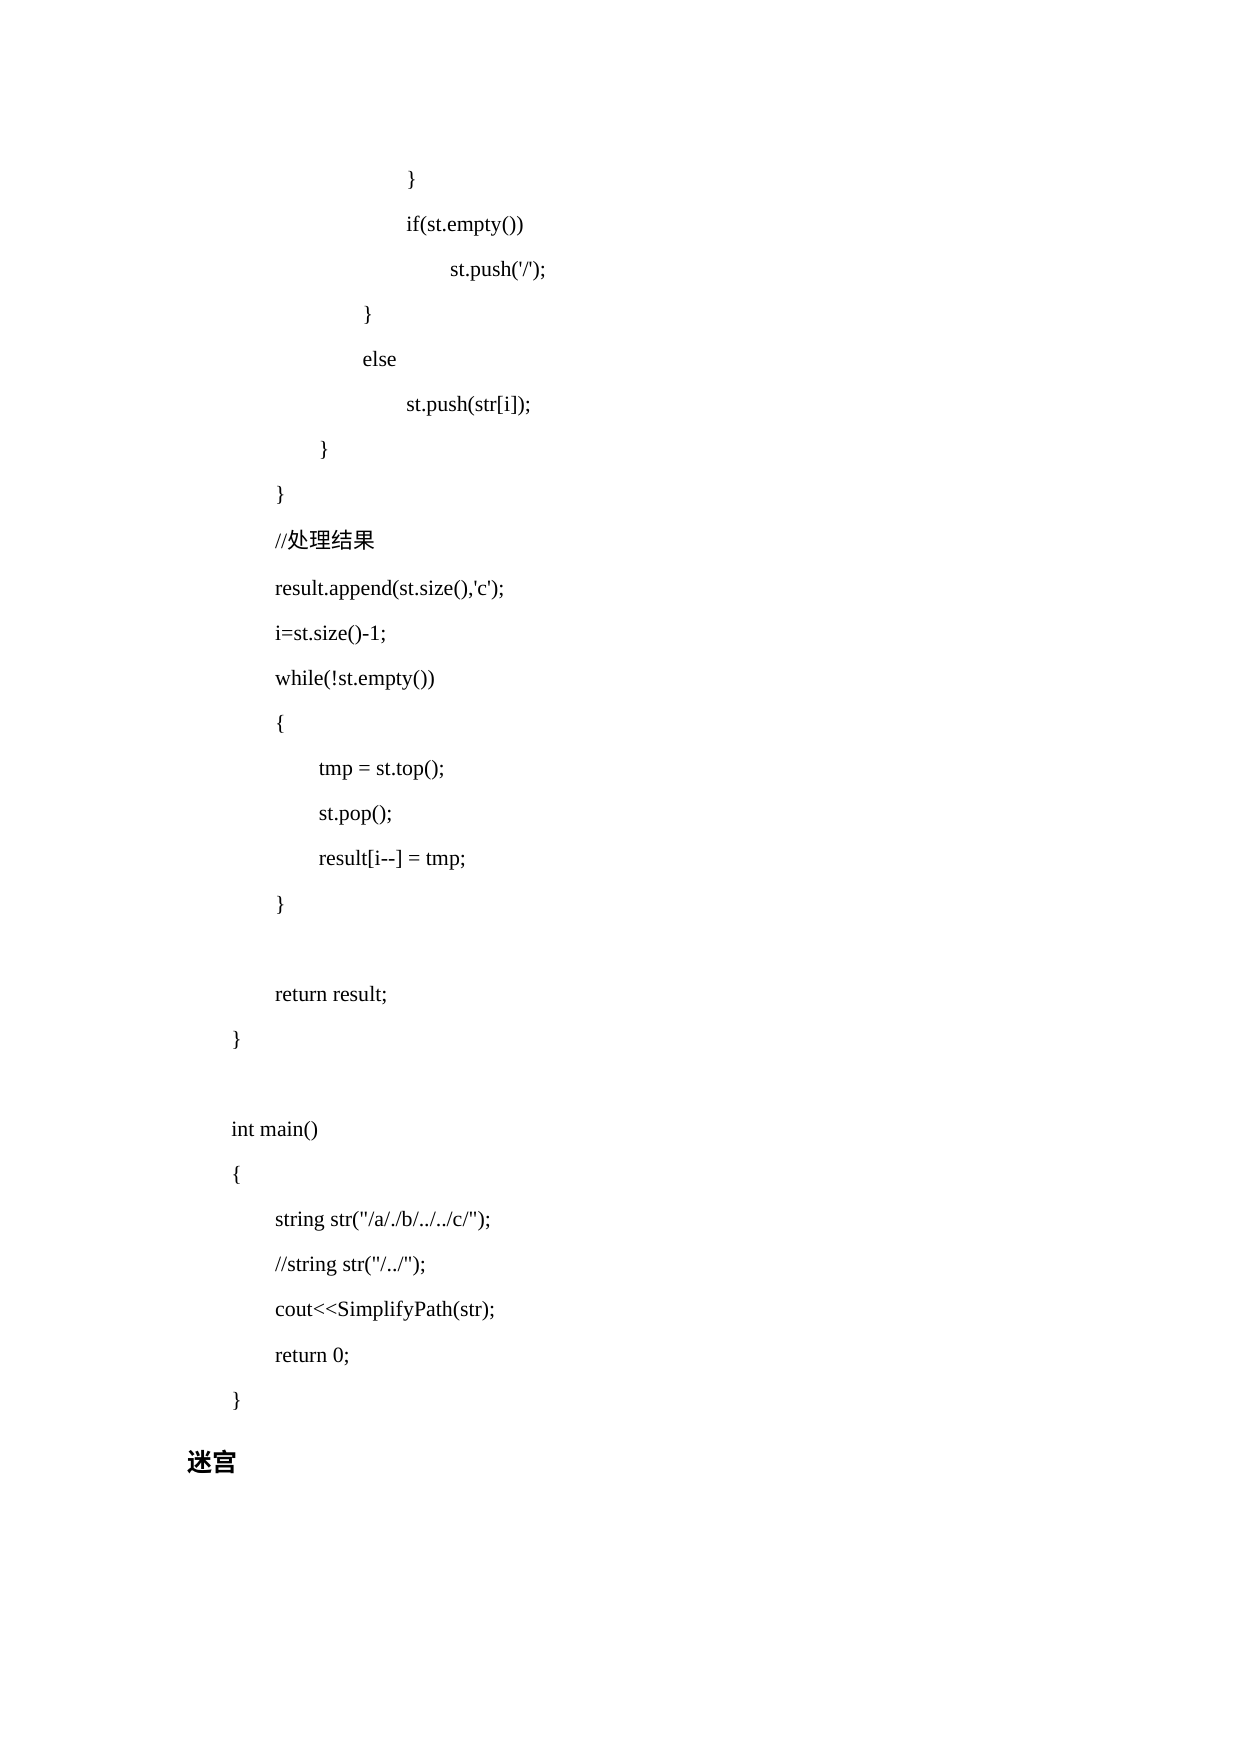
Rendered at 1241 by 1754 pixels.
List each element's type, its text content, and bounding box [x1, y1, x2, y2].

text st.push('/'); [231, 252, 1053, 285]
text { [231, 706, 1053, 739]
text return result; [231, 977, 1053, 1009]
text if(st.empty()) [231, 207, 1053, 239]
text i=st.size()-1; [231, 616, 1053, 649]
text } [231, 1022, 1053, 1055]
text while(!st.empty()) [231, 661, 1053, 694]
text //string str("/../"); [231, 1248, 1053, 1280]
text { [231, 1157, 1053, 1190]
text cout<<SimplifyPath(str); [231, 1293, 1053, 1325]
text string str("/a/./b/../../c/"); [231, 1203, 1053, 1235]
text result.append(st.size(),'c'); [231, 571, 1053, 604]
text } [231, 478, 1053, 510]
text } [231, 887, 1053, 919]
text } [231, 1383, 1053, 1416]
text int main() [231, 1112, 1053, 1145]
text } [231, 433, 1053, 465]
text tmp = st.top(); [231, 752, 1053, 784]
text //处理结果 [231, 523, 1053, 555]
text } [231, 162, 1053, 194]
subtitle 迷宫 [187, 1428, 1053, 1493]
text return 0; [231, 1338, 1053, 1370]
text } [231, 297, 1053, 330]
text else [231, 342, 1053, 375]
text st.pop(); [231, 797, 1053, 829]
text st.push(str[i]); [231, 387, 1053, 420]
text result[i--] = tmp; [231, 842, 1053, 874]
